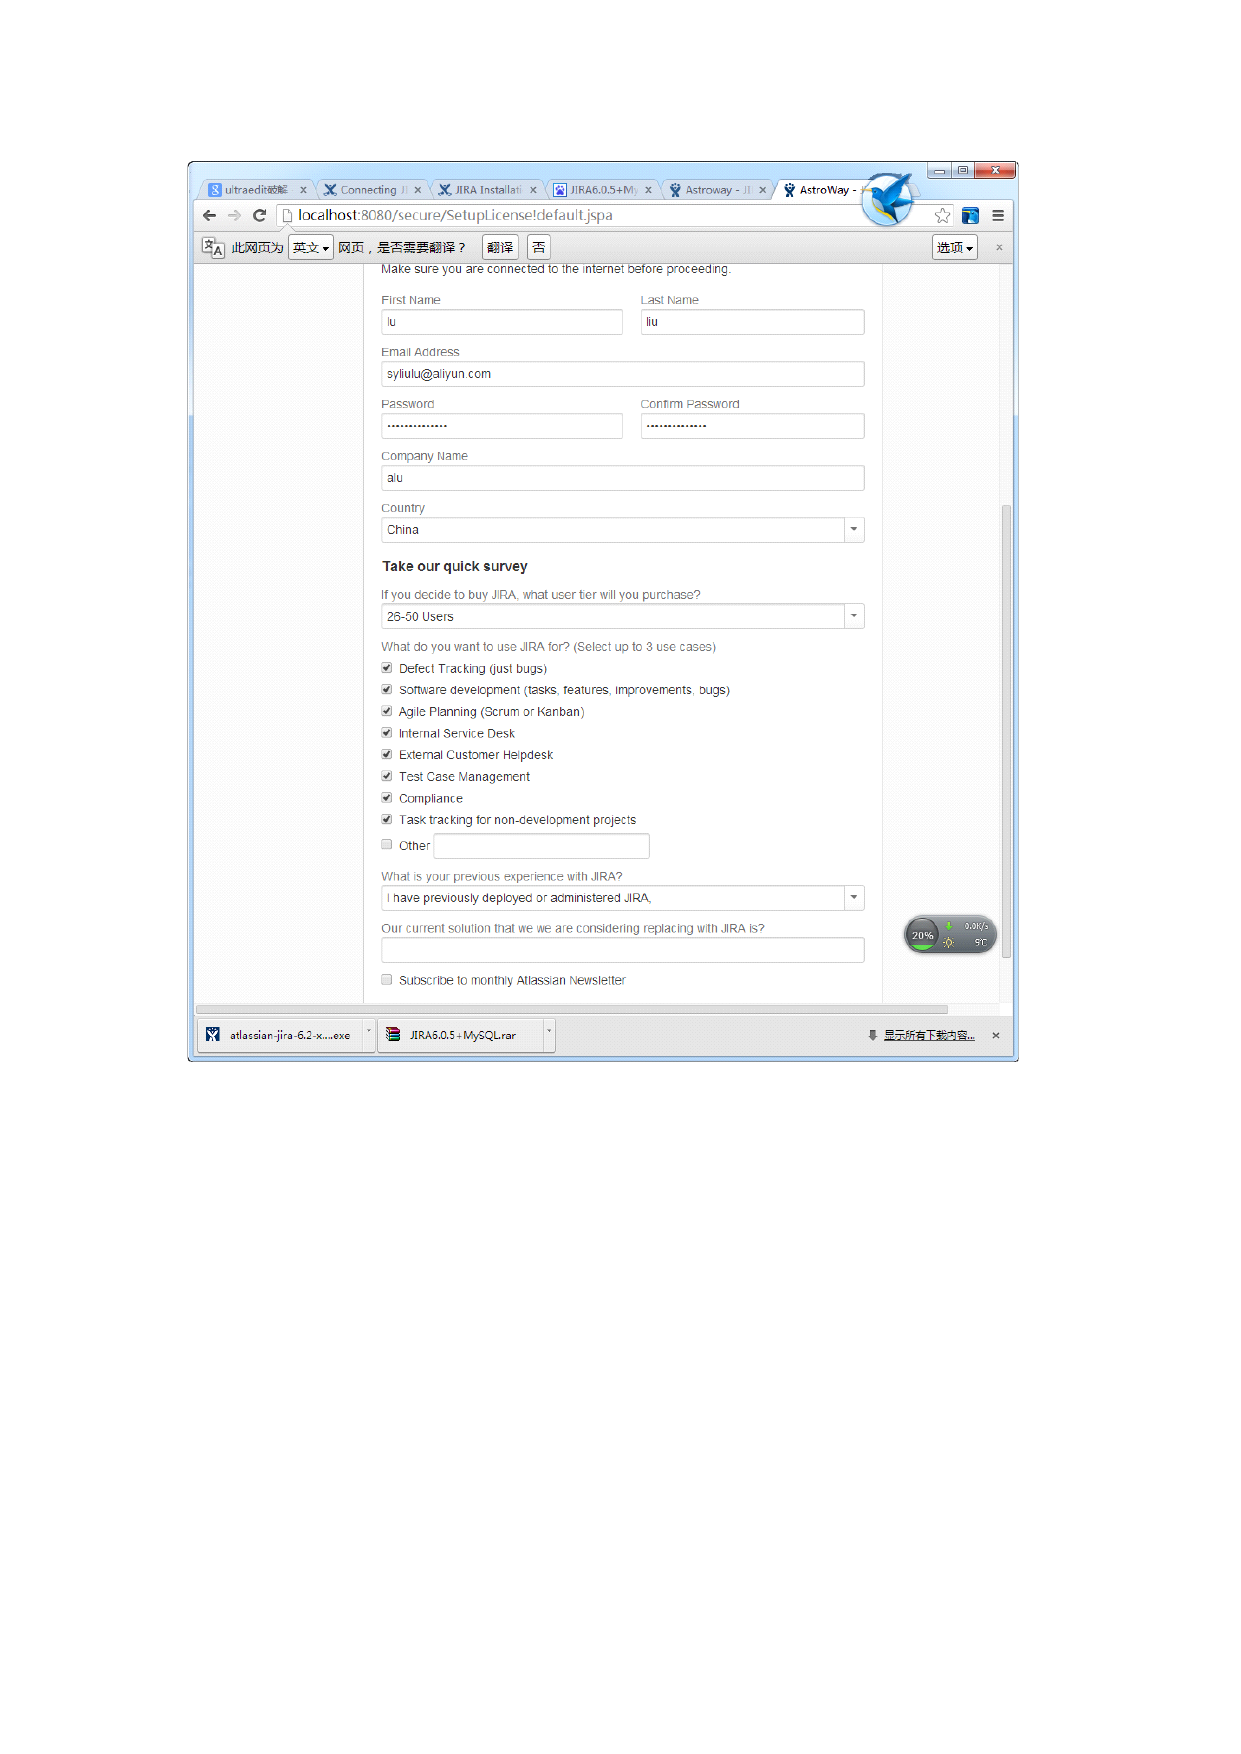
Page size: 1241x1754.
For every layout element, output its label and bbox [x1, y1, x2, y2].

picture [187, 161, 1019, 1062]
